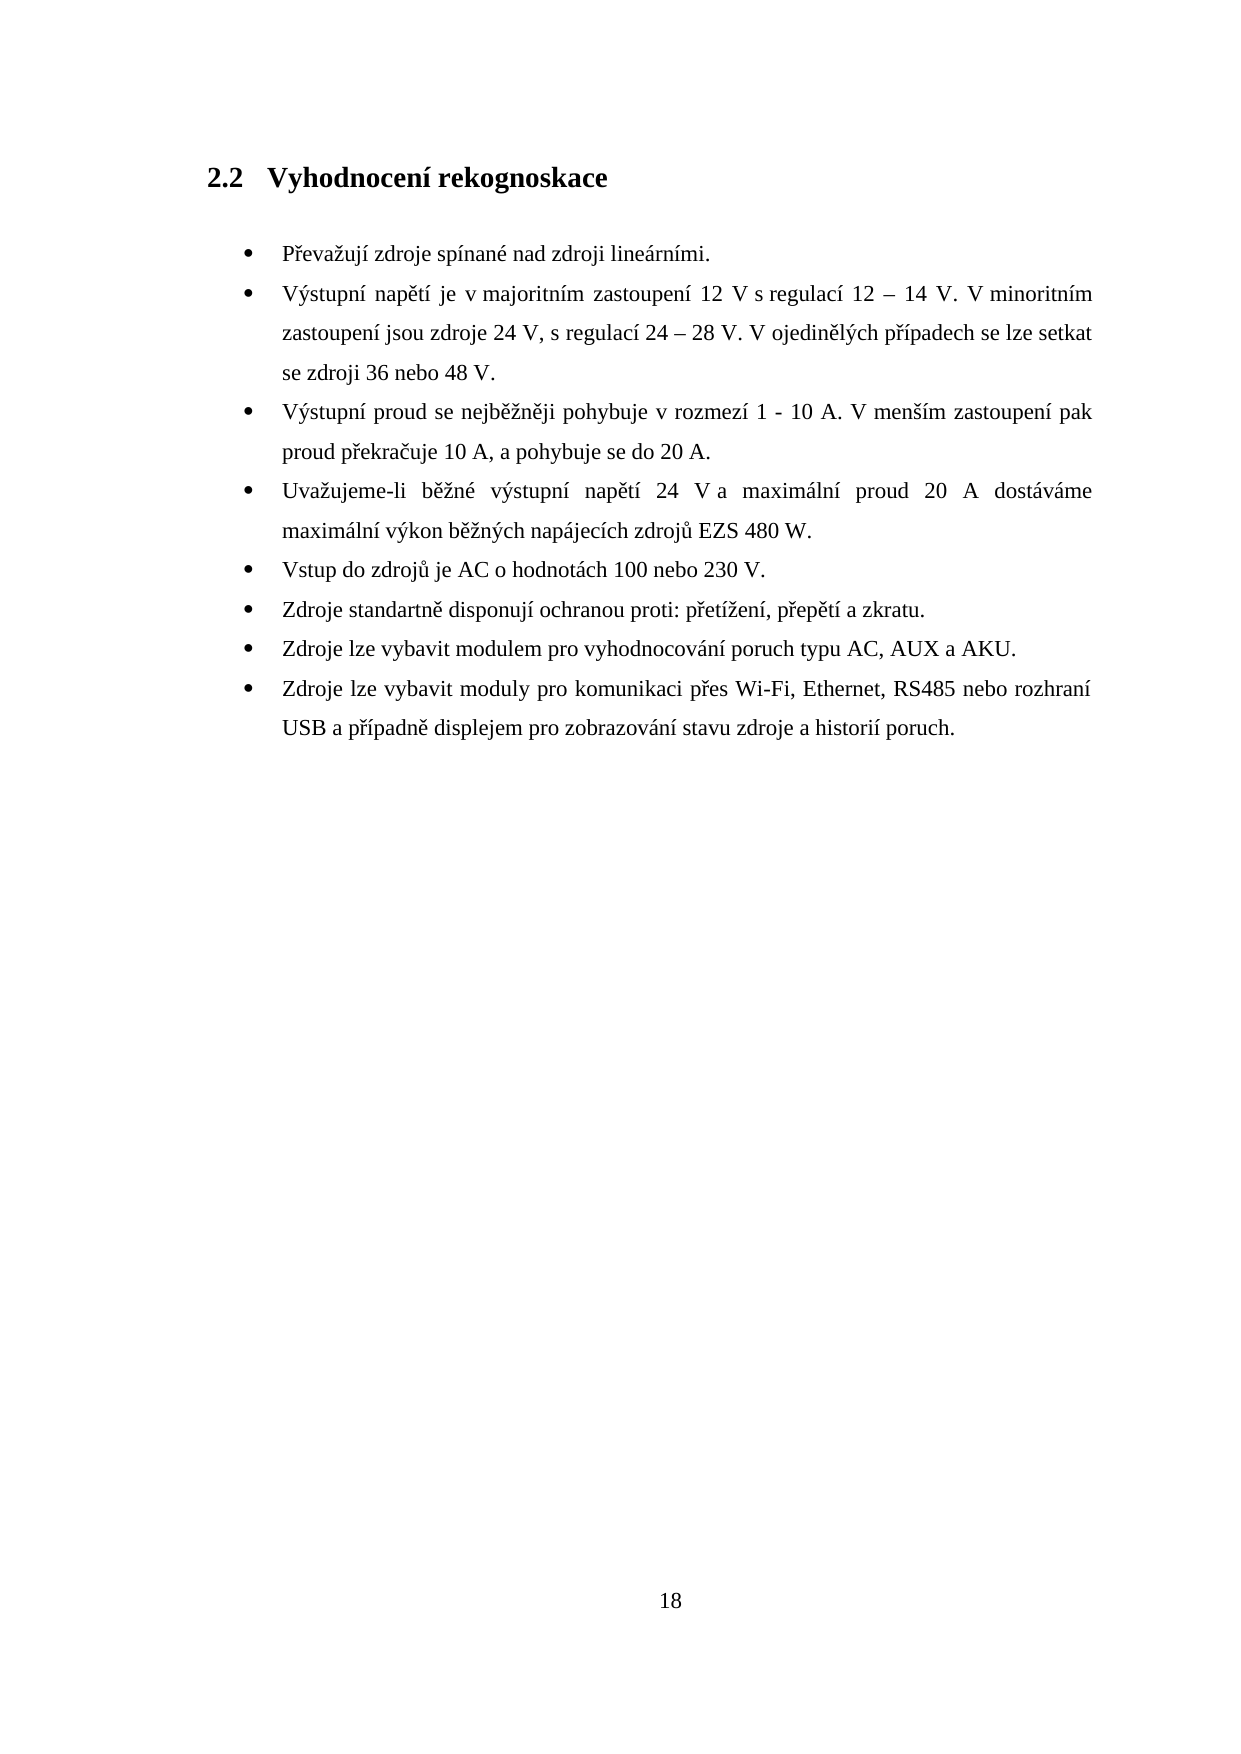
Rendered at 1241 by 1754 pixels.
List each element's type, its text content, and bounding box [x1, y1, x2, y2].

list Výstupní napětí je v majoritním zastoupení 12 V s regulací 12 – 14 V. V minoritním zastoupení jsou zdroje 24 V, s regulací 24 – 28 V. V ojedinělých případech se lze setkat se zdroji 36 nebo 48 V. [244, 280, 1092, 385]
list Zdroje standartně disponují ochranou proti: přetížení, přepětí a zkratu. [244, 596, 1092, 622]
list Uvažujeme-li běžné výstupní napětí 24 V a maximální proud 20 A dostáváme maximální výkon běžných napájecích zdrojů EZS 480 W. [244, 477, 1092, 543]
list Vstup do zdrojů je AC o hodnotách 100 nebo 230 V. [244, 556, 1092, 583]
list Zdroje lze vybavit modulem pro vyhodnocování poruch typu AC, AUX a AKU. [244, 635, 1092, 662]
list Převažují zdroje spínané nad zdroji lineárními. [244, 241, 1092, 267]
subtitle Vyhodnocení rekognoskace [207, 160, 1092, 194]
list Výstupní proud se nejběžněji pohybuje v rozmezí 1 - 10 A. V menším zastoupení pak proud překračuje 10 A, a pohybuje se do 20 A. [244, 398, 1092, 464]
list Zdroje lze vybavit moduly pro komunikaci přes Wi-Fi, Ethernet, RS485 nebo rozhraní USB a případně displejem pro zobrazování stavu zdroje a historií poruch. [244, 675, 1092, 741]
